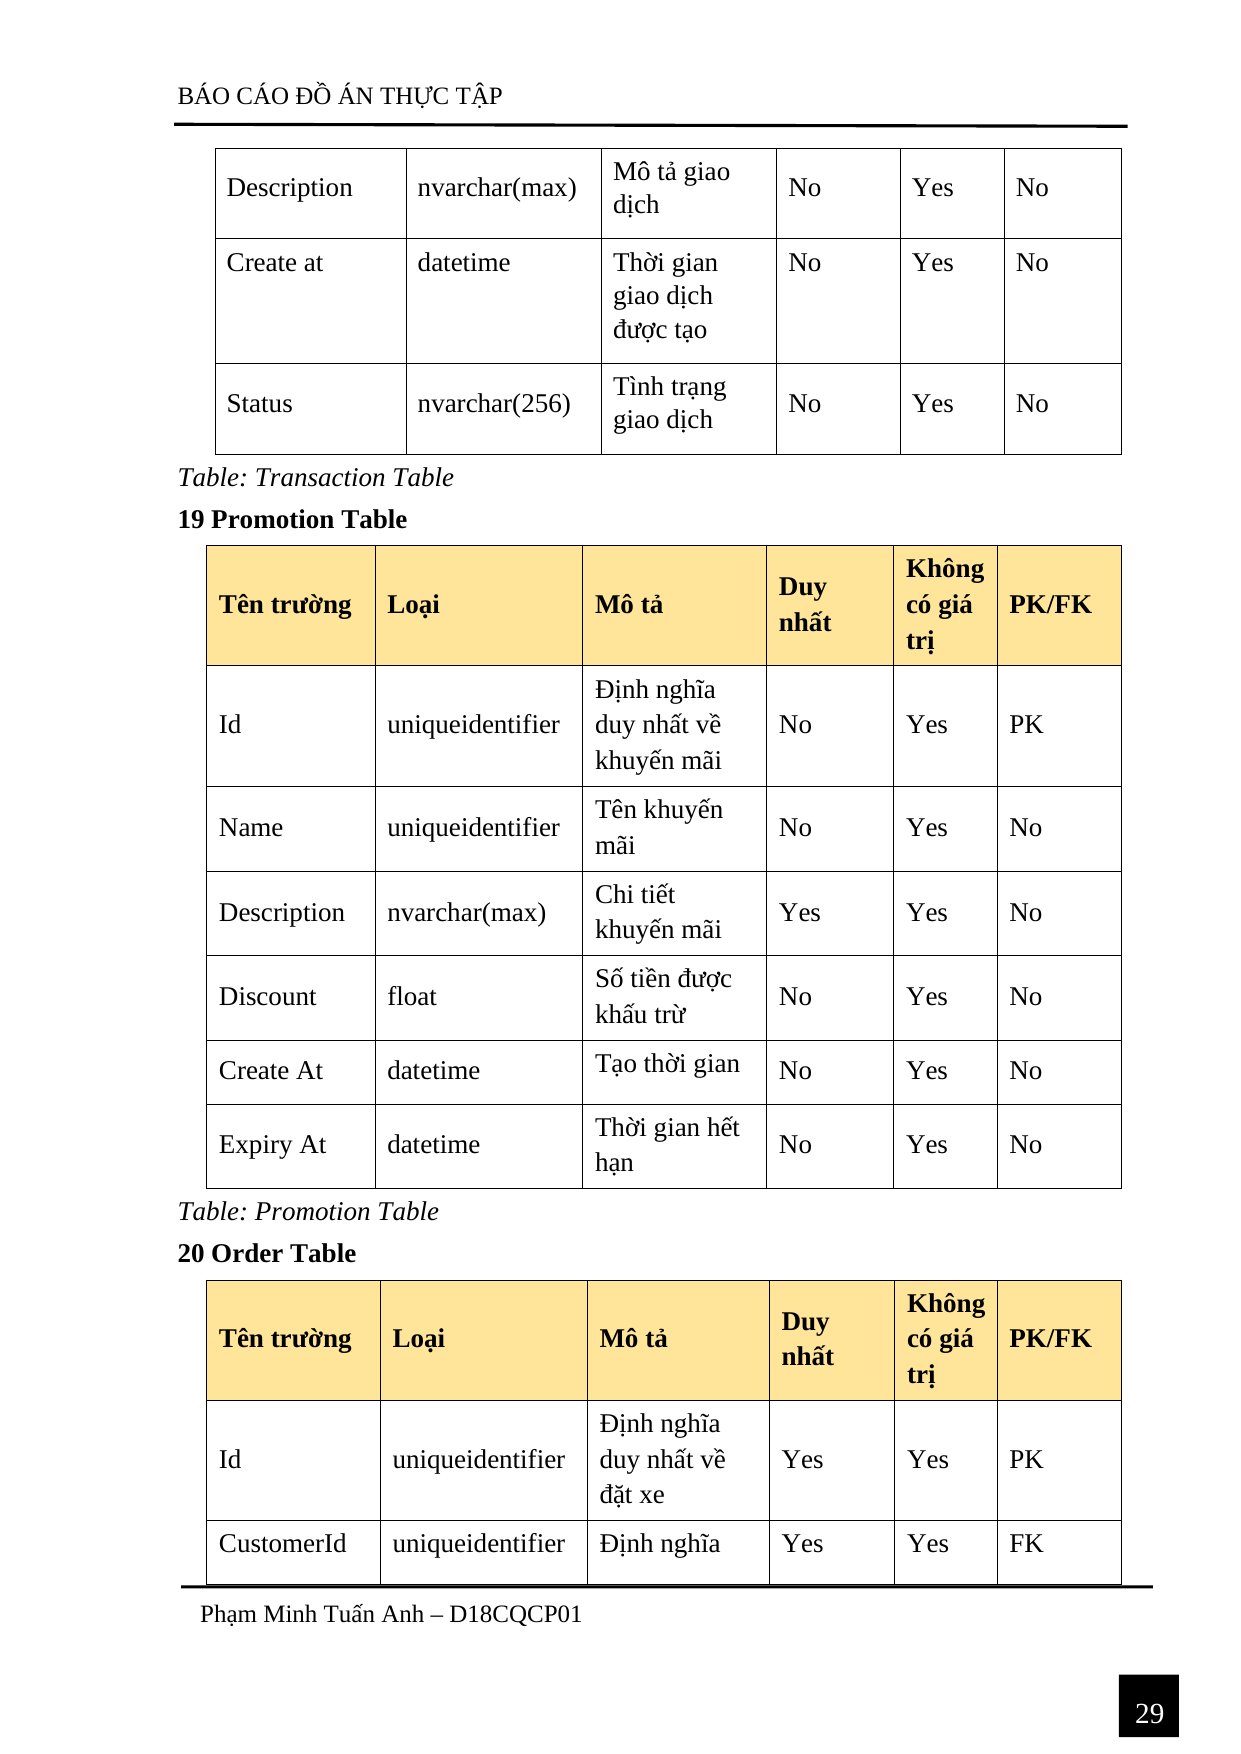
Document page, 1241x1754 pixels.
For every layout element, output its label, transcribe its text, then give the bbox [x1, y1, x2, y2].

table_cell No [998, 1105, 1121, 1188]
text 20 Order Table [177, 1237, 1122, 1269]
table_cell No [767, 956, 893, 1040]
table_header Tên trường [207, 546, 375, 665]
table_cell nvarchar(max) [407, 149, 601, 238]
table_cell No [777, 364, 900, 454]
table_cell Yes [770, 1401, 894, 1520]
table_cell nvarchar(max) [376, 872, 582, 955]
table_cell No [777, 239, 900, 363]
table_cell Tình trạng giao dịch [602, 364, 776, 454]
table_cell uniqueidentifier [376, 787, 582, 871]
table_cell Yes [894, 1105, 997, 1188]
table_cell Số tiền được khấu trừ [583, 956, 766, 1040]
table_header Loại [376, 546, 582, 665]
table_cell No [998, 787, 1121, 871]
text 19 Promotion Table [177, 503, 1122, 534]
table_cell nvarchar(256) [407, 364, 601, 454]
table_header Không có giá trị [895, 1281, 997, 1400]
table_cell Create at [216, 239, 406, 363]
table_cell No [767, 666, 893, 786]
table_cell No [1005, 239, 1121, 363]
table_header Duy nhất [767, 546, 893, 665]
table_cell Yes [895, 1401, 997, 1520]
table_cell No [1005, 149, 1121, 238]
table_cell Tên khuyến mãi [583, 787, 766, 871]
table_cell Yes [767, 872, 893, 955]
table_cell Name [207, 787, 375, 871]
table_cell Yes [770, 1521, 894, 1584]
table_header Mô tả [583, 546, 766, 665]
table_cell Yes [894, 666, 997, 786]
table_cell Yes [894, 956, 997, 1040]
table_cell Yes [901, 239, 1004, 363]
table_header PK/FK [998, 1281, 1121, 1400]
text Table: Transaction Table [177, 461, 1122, 492]
table_cell Yes [901, 149, 1004, 238]
table_cell Id [207, 1401, 380, 1520]
table_header PK/FK [998, 546, 1121, 665]
table_cell Status [216, 364, 406, 454]
table_cell No [767, 1041, 893, 1103]
table_cell Thời gian hết hạn [583, 1105, 766, 1188]
table_cell No [998, 956, 1121, 1040]
table_cell uniqueidentifier [381, 1401, 587, 1520]
text Table: Promotion Table [177, 1196, 1122, 1227]
table_cell datetime [376, 1105, 582, 1188]
table_cell Tạo thời gian [583, 1041, 766, 1103]
table_cell Expiry At [207, 1105, 375, 1188]
table_cell Định nghĩa duy nhất về khuyến mãi [583, 666, 766, 786]
table_cell Yes [894, 1041, 997, 1103]
table_cell Description [216, 149, 406, 238]
table_cell No [998, 872, 1121, 955]
table_cell uniqueidentifier [376, 666, 582, 786]
table_cell Id [207, 666, 375, 786]
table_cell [588, 1521, 769, 1584]
table_cell PK [998, 666, 1121, 786]
table_cell Yes [894, 872, 997, 955]
table_cell Thời gian giao dịch được tạo [602, 239, 776, 363]
table_cell CustomerId [207, 1521, 380, 1584]
table_header Duy nhất [770, 1281, 894, 1400]
table_cell No [998, 1041, 1121, 1103]
table_cell Create At [207, 1041, 375, 1103]
table_header Tên trường [207, 1281, 380, 1400]
table_cell Yes [901, 364, 1004, 454]
table_cell Định nghĩa duy nhất về đặt xe [588, 1401, 769, 1520]
table_cell No [1005, 364, 1121, 454]
table_cell Chi tiết khuyến mãi [583, 872, 766, 955]
table_header Mô tả [588, 1281, 769, 1400]
table_cell No [767, 1105, 893, 1188]
table_cell datetime [407, 239, 601, 363]
table_cell Description [207, 872, 375, 955]
table_cell No [777, 149, 900, 238]
table_header Loại [381, 1281, 587, 1400]
table_cell FK [998, 1521, 1121, 1584]
table_cell datetime [376, 1041, 582, 1103]
table_cell Mô tả giao dịch [602, 149, 776, 238]
table_cell Discount [207, 956, 375, 1040]
table_cell float [376, 956, 582, 1040]
table_cell Yes [895, 1521, 997, 1584]
table_header Không có giá trị [894, 546, 997, 665]
table_cell No [767, 787, 893, 871]
table_cell Yes [894, 787, 997, 871]
table_cell PK [998, 1401, 1121, 1520]
table_cell uniqueidentifier [381, 1521, 587, 1584]
